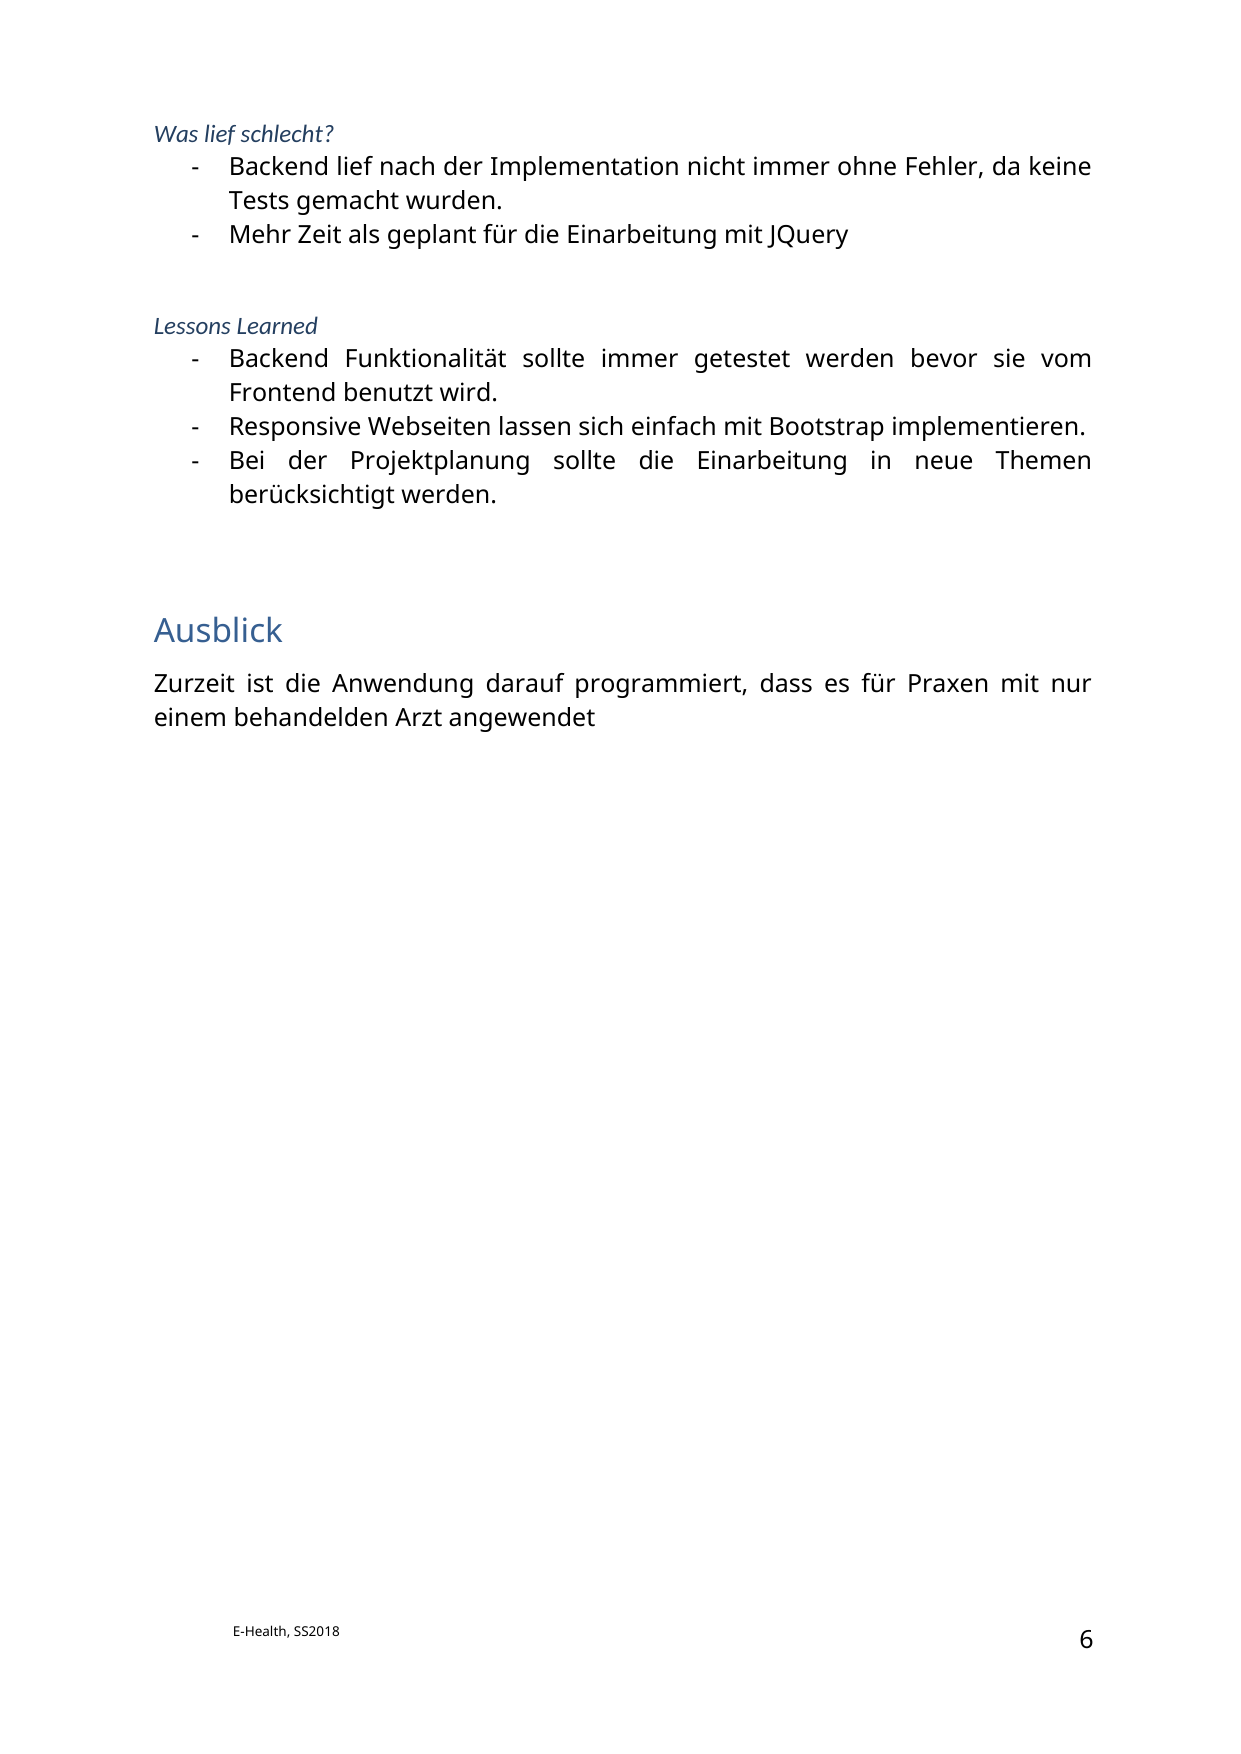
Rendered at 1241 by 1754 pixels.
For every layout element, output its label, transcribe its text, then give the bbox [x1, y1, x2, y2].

list Backend lief nach der Implementation nicht immer ohne Fehler, da keine Tests gemacht wurden. [191, 149, 1093, 217]
subtitle Ausblick [153, 607, 1093, 653]
list Responsive Webseiten lassen sich einfach mit Bootstrap implementieren. [191, 408, 1093, 443]
list Mehr Zeit als geplant für die Einarbeitung mit JQuery [191, 217, 1093, 251]
subtitle Lessons Learned [153, 310, 1093, 340]
list Bei der Projektplanung sollte die Einarbeitung in neue Themen berücksichtigt werden. [191, 443, 1093, 511]
list Backend Funktionalität sollte immer getestet werden bevor sie vom Frontend benutzt wird. [191, 340, 1093, 408]
text Zurzeit ist die Anwendung darauf programmiert, dass es für Praxen mit nur einem behandelden Arzt angewendet [153, 665, 1093, 733]
subtitle Was lief schlecht? [153, 118, 1093, 149]
